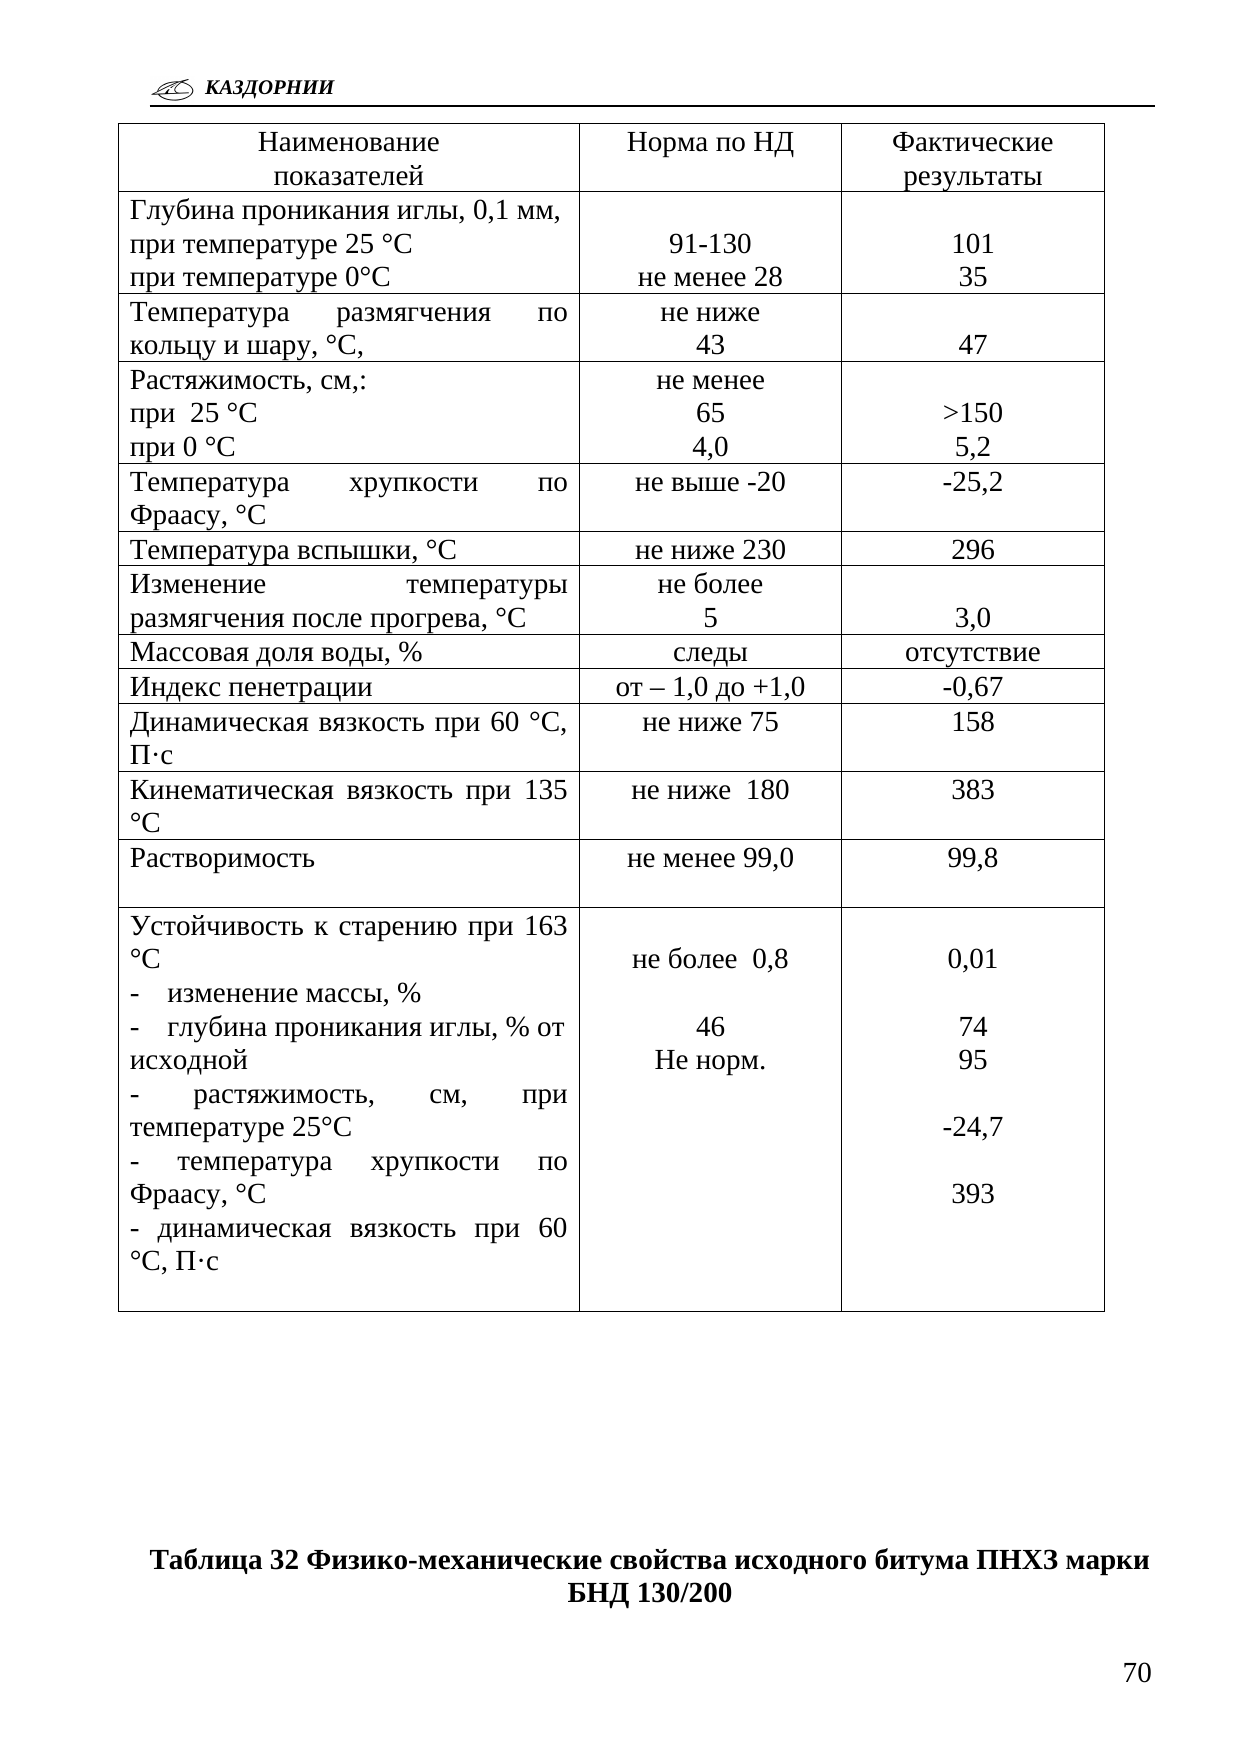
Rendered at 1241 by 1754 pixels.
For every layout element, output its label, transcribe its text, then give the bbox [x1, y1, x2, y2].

table_cell 0,01 74 95 -24,7 393 [842, 908, 1104, 1311]
table_cell не ниже 230 [580, 532, 841, 565]
text Таблица 32 Физико-механические свойства исходного битума ПНХЗ марки БНД 130/200 [148, 1542, 1152, 1609]
table_cell Массовая доля воды, % [119, 635, 579, 668]
table_cell Температура размягчения по кольцу и шару, °С, [119, 294, 579, 361]
table_cell -0,67 [842, 669, 1104, 703]
table_cell 47 [842, 294, 1104, 361]
table_cell -25,2 [842, 464, 1104, 531]
table_cell не ниже 180 [580, 772, 841, 839]
table_cell 383 [842, 772, 1104, 839]
table_cell 3,0 [842, 566, 1104, 633]
table_cell Кинематическая вязкость при 135 °С [119, 772, 579, 839]
table_cell Глубина проникания иглы, 0,1 мм, при температуре 25 °С при температуре 0°С [119, 192, 579, 293]
table_cell Индекс пенетрации [119, 669, 579, 703]
table_cell 296 [842, 532, 1104, 565]
table_cell 158 [842, 704, 1104, 771]
table_cell отсутствие [842, 635, 1104, 668]
table_cell 101 35 [842, 192, 1104, 293]
table_cell не менее 65 4,0 [580, 362, 841, 463]
table_header Фактические результаты [842, 124, 1104, 191]
table_cell Растворимость [119, 840, 579, 907]
table_cell не более 5 [580, 566, 841, 633]
table_cell не выше -20 [580, 464, 841, 531]
table_header Наименование показателей [119, 124, 579, 191]
table_cell 91-130 не менее 28 [580, 192, 841, 293]
table_cell Динамическая вязкость при 60 °С, П·с [119, 704, 579, 771]
table_cell Температура вспышки, °С [119, 532, 579, 565]
table_cell следы [580, 635, 841, 668]
table_cell Устойчивость к старению при 163 °С изменение массы, % глубина проникания иглы, % от исходной - растяжимость, см, при температуре 25°С - температура хрупкости по Фраасу, °С - динамическая вязкость при 60 °С, П·с [119, 908, 579, 1311]
table_cell 99,8 [842, 840, 1104, 907]
table_cell Температура хрупкости по Фраасу, °С [119, 464, 579, 531]
table_cell Изменение температуры размягчения после прогрева, °С [119, 566, 579, 633]
table_cell от – 1,0 до +1,0 [580, 669, 841, 703]
table_cell не более 0,8 46 Не норм. [580, 908, 841, 1311]
table_cell не менее 99,0 [580, 840, 841, 907]
table_cell не ниже 75 [580, 704, 841, 771]
table_cell не ниже 43 [580, 294, 841, 361]
table_header Норма по НД [580, 124, 841, 191]
table_cell Растяжимость, см,: при 25 °С при 0 °С [119, 362, 579, 463]
table_cell >150 5,2 [842, 362, 1104, 463]
picture [149, 76, 195, 105]
